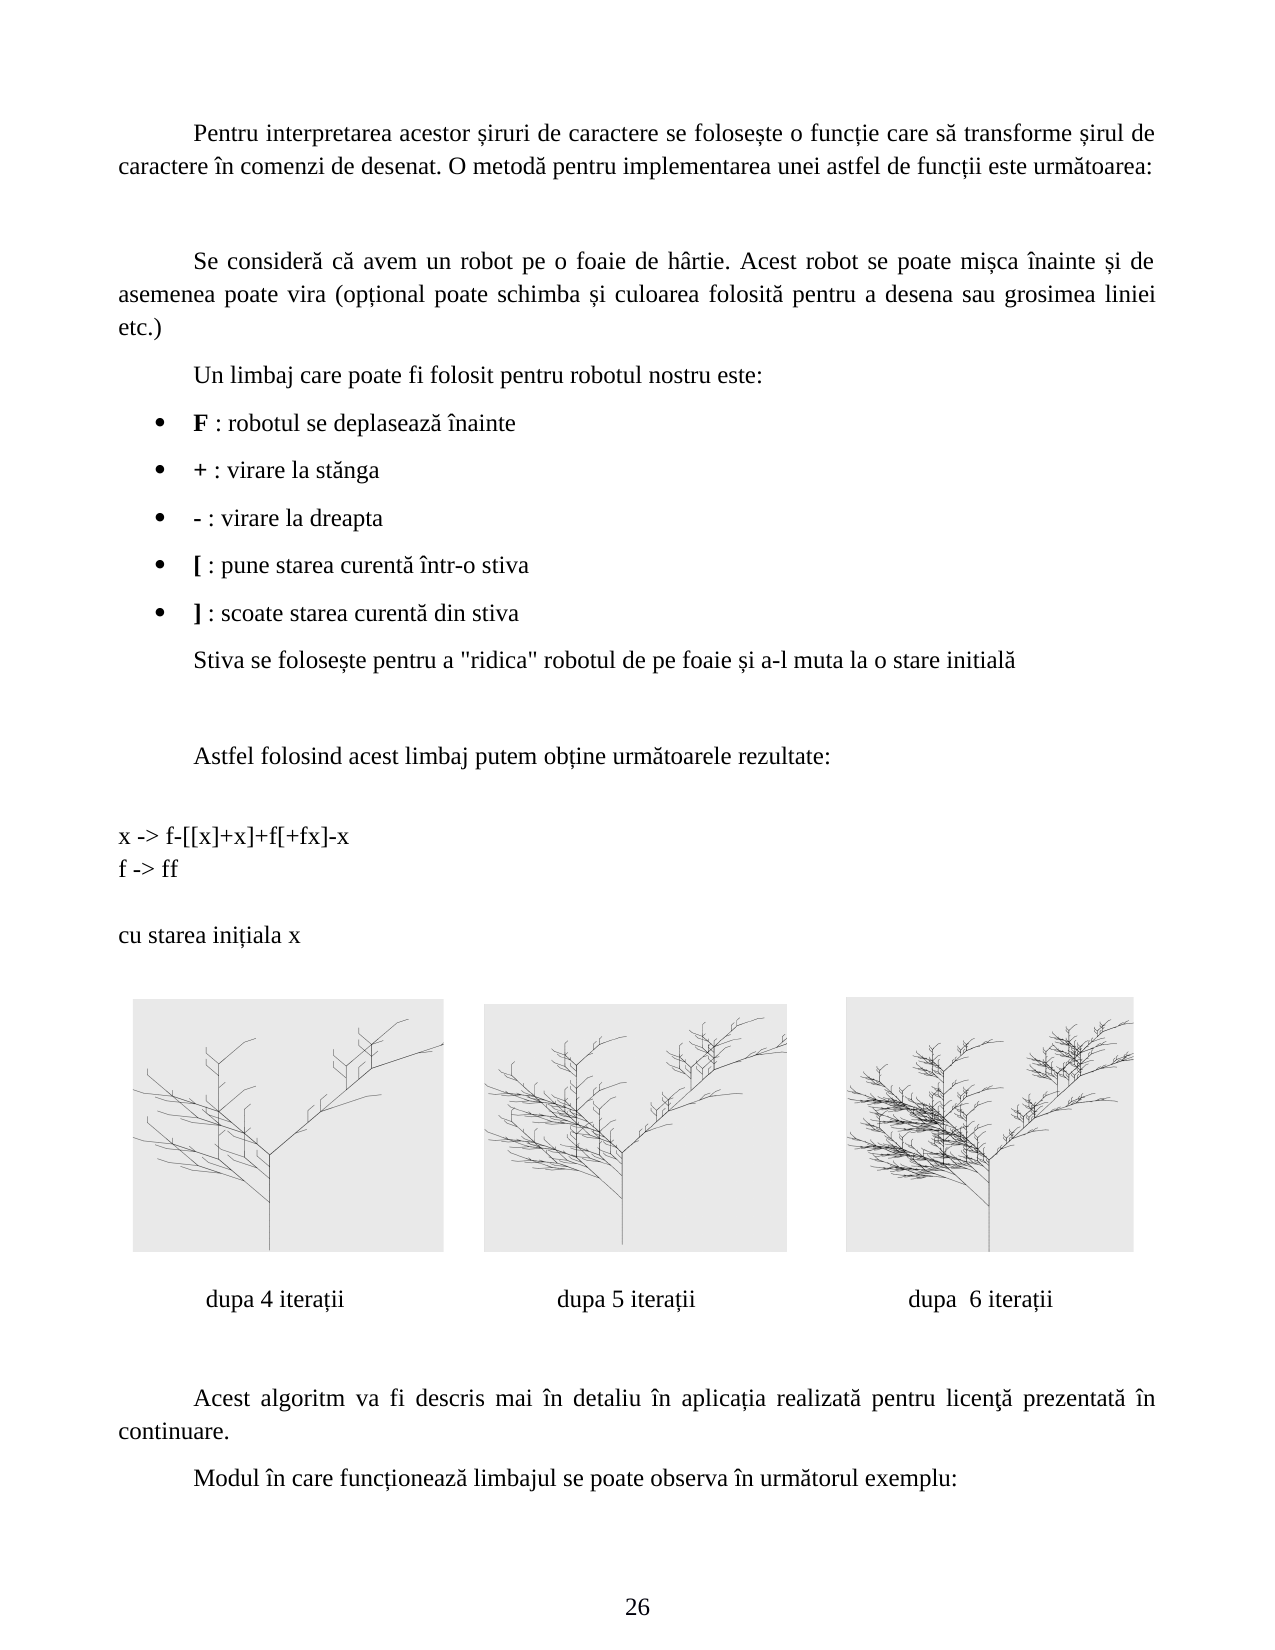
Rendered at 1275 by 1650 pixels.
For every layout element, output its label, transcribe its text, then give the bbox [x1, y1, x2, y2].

text Un limbaj care poate fi folosit pentru robotul nostru este: [118, 360, 1157, 389]
text Stiva se folosește pentru a "ridica" robotul de pe foaie și a-l muta la o stare initială [118, 646, 1157, 674]
list + : virare la stănga [156, 455, 1157, 484]
text Modul în care funcționează limbajul se poate observa în următorul exemplu: [118, 1463, 1157, 1492]
text x -> f-[[x]+x]+f[+fx]-x [118, 821, 1157, 850]
text cu starea inițiala x [118, 921, 1157, 949]
list ] : scoate starea curentă din stiva [156, 598, 1157, 627]
text dupa 4 iterații dupa 5 iterații dupa 6 iterații [118, 1284, 1157, 1312]
picture [484, 1004, 787, 1252]
text Acest algoritm va fi descris mai în detaliu în aplicația realizată pentru licenţă prezentată în continuare. [118, 1383, 1157, 1444]
picture [132, 999, 444, 1252]
text f -> ff [118, 854, 1157, 883]
picture [846, 997, 1134, 1252]
text Astfel folosind acest limbaj putem obține următoarele rezultate: [118, 741, 1157, 769]
text Pentru interpretarea acestor șiruri de caractere se folosește o funcție care să transforme șirul de caractere în comenzi de desenat. O metodă pentru implementarea unei astfel de funcții este următoarea: [118, 118, 1157, 180]
list F : robotul se deplasează înainte [156, 408, 1157, 436]
text Se consideră că avem un robot pe o foaie de hârtie. Acest robot se poate mișca înainte și de asemenea poate vira (opțional poate schimba și culoarea folosită pentru a desena sau grosimea liniei etc.) [118, 246, 1157, 341]
list - : virare la dreapta [156, 503, 1157, 532]
list [ : pune starea curentă într-o stiva [156, 550, 1157, 579]
